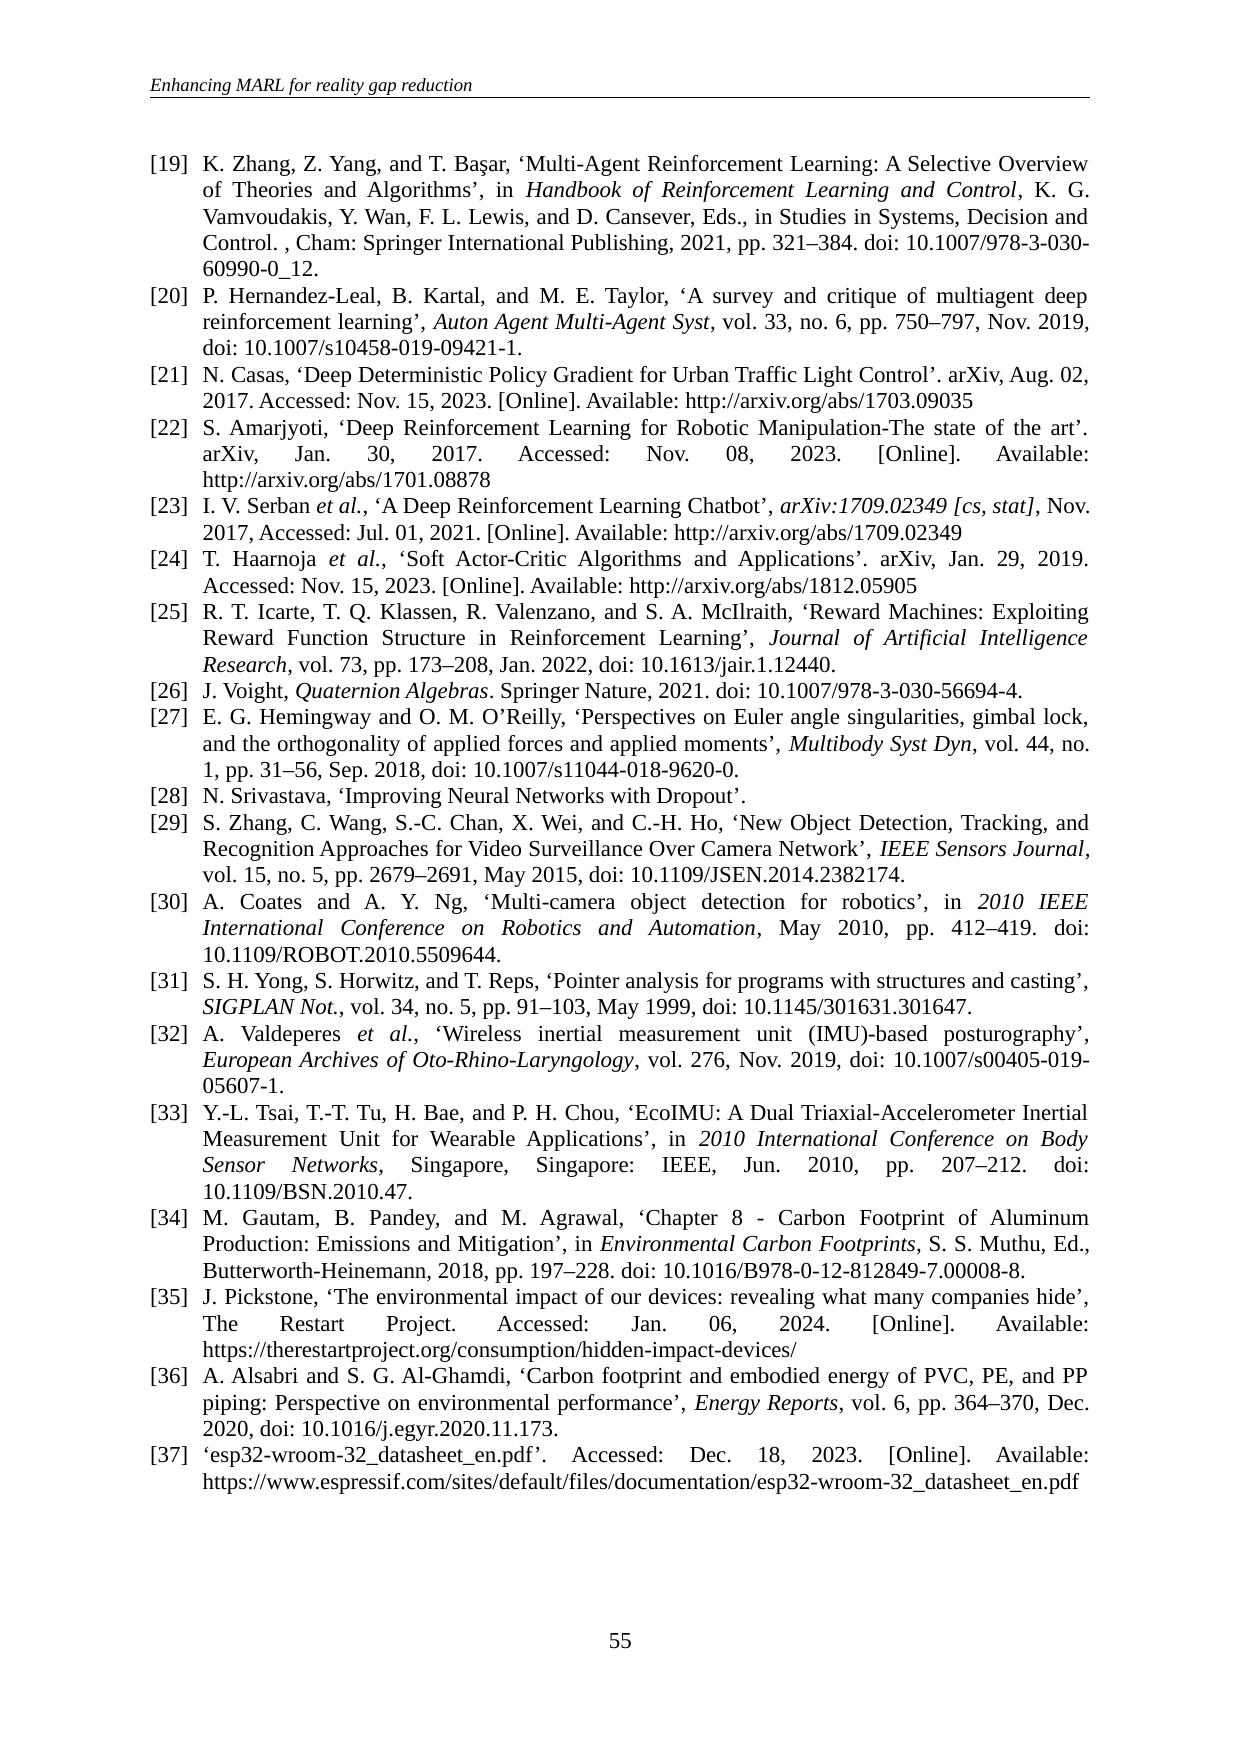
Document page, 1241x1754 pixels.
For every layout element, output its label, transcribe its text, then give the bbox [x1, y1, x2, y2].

text [23] I. V. Serban et al., ‘A Deep Reinforcement Learning Chatbot’, arXiv:1709.02349 [cs, stat], Nov. 2017, Accessed: Jul. 01, 2021. [Online]. Available: http://arxiv.org/abs/1709.02349 [150, 493, 1090, 545]
text [24] T. Haarnoja et al., ‘Soft Actor-Critic Algorithms and Applications’. arXiv, Jan. 29, 2019. Accessed: Nov. 15, 2023. [Online]. Available: http://arxiv.org/abs/1812.05905 [150, 545, 1090, 598]
text [28] N. Srivastava, ‘Improving Neural Networks with Dropout’. [150, 782, 1090, 809]
text [27] E. G. Hemingway and O. M. O’Reilly, ‘Perspectives on Euler angle singularities, gimbal lock, and the orthogonality of applied forces and applied moments’, Multibody Syst Dyn, vol. 44, no. 1, pp. 31–56, Sep. 2018, doi: 10.1007/s11044-018-9620-0. [150, 703, 1090, 782]
text [26] J. Voight, Quaternion Algebras. Springer Nature, 2021. doi: 10.1007/978-3-030-56694-4. [150, 677, 1090, 703]
text [31] S. H. Yong, S. Horwitz, and T. Reps, ‘Pointer analysis for programs with structures and casting’, SIGPLAN Not., vol. 34, no. 5, pp. 91–103, May 1999, doi: 10.1145/301631.301647. [150, 967, 1090, 1020]
text [33] Y.-L. Tsai, T.-T. Tu, H. Bae, and P. H. Chou, ‘EcoIMU: A Dual Triaxial-Accelerometer Inertial Measurement Unit for Wearable Applications’, in 2010 International Conference on Body Sensor Networks, Singapore, Singapore: IEEE, Jun. 2010, pp. 207–212. doi: 10.1109/BSN.2010.47. [150, 1099, 1090, 1204]
text [36] A. Alsabri and S. G. Al-Ghamdi, ‘Carbon footprint and embodied energy of PVC, PE, and PP piping: Perspective on environmental performance’, Energy Reports, vol. 6, pp. 364–370, Dec. 2020, doi: 10.1016/j.egyr.2020.11.173. [150, 1362, 1090, 1441]
text [19] K. Zhang, Z. Yang, and T. Başar, ‘Multi-Agent Reinforcement Learning: A Selective Overview of Theories and Algorithms’, in Handbook of Reinforcement Learning and Control, K. G. Vamvoudakis, Y. Wan, F. L. Lewis, and D. Cansever, Eds., in Studies in Systems, Decision and Control. , Cham: Springer International Publishing, 2021, pp. 321–384. doi: 10.1007/978-3-030-60990-0_12. [150, 150, 1090, 282]
text [22] S. Amarjyoti, ‘Deep Reinforcement Learning for Robotic Manipulation-The state of the art’. arXiv, Jan. 30, 2017. Accessed: Nov. 08, 2023. [Online]. Available: http://arxiv.org/abs/1701.08878 [150, 413, 1090, 493]
text [21] N. Casas, ‘Deep Deterministic Policy Gradient for Urban Traffic Light Control’. arXiv, Aug. 02, 2017. Accessed: Nov. 15, 2023. [Online]. Available: http://arxiv.org/abs/1703.09035 [150, 361, 1090, 413]
text [37] ‘esp32-wroom-32_datasheet_en.pdf’. Accessed: Dec. 18, 2023. [Online]. Available: https://www.espressif.com/sites/default/files/documentation/esp32-wroom-32_datasheet_en.pdf [150, 1441, 1090, 1494]
text [32] A. Valdeperes et al., ‘Wireless inertial measurement unit (IMU)-based posturography’, European Archives of Oto-Rhino-Laryngology, vol. 276, Nov. 2019, doi: 10.1007/s00405-019-05607-1. [150, 1020, 1090, 1099]
text [20] P. Hernandez-Leal, B. Kartal, and M. E. Taylor, ‘A survey and critique of multiagent deep reinforcement learning’, Auton Agent Multi-Agent Syst, vol. 33, no. 6, pp. 750–797, Nov. 2019, doi: 10.1007/s10458-019-09421-1. [150, 282, 1090, 361]
text [25] R. T. Icarte, T. Q. Klassen, R. Valenzano, and S. A. McIlraith, ‘Reward Machines: Exploiting Reward Function Structure in Reinforcement Learning’, Journal of Artificial Intelligence Research, vol. 73, pp. 173–208, Jan. 2022, doi: 10.1613/jair.1.12440. [150, 598, 1090, 677]
text [30] A. Coates and A. Y. Ng, ‘Multi-camera object detection for robotics’, in 2010 IEEE International Conference on Robotics and Automation, May 2010, pp. 412–419. doi: 10.1109/ROBOT.2010.5509644. [150, 888, 1090, 967]
text [35] J. Pickstone, ‘The environmental impact of our devices: revealing what many companies hide’, The Restart Project. Accessed: Jan. 06, 2024. [Online]. Available: https://therestartproject.org/consumption/hidden-impact-devices/ [150, 1283, 1090, 1362]
text [34] M. Gautam, B. Pandey, and M. Agrawal, ‘Chapter 8 - Carbon Footprint of Aluminum Production: Emissions and Mitigation’, in Environmental Carbon Footprints, S. S. Muthu, Ed., Butterworth-Heinemann, 2018, pp. 197–228. doi: 10.1016/B978-0-12-812849-7.00008-8. [150, 1204, 1090, 1283]
text [29] S. Zhang, C. Wang, S.-C. Chan, X. Wei, and C.-H. Ho, ‘New Object Detection, Tracking, and Recognition Approaches for Video Surveillance Over Camera Network’, IEEE Sensors Journal, vol. 15, no. 5, pp. 2679–2691, May 2015, doi: 10.1109/JSEN.2014.2382174. [150, 809, 1090, 888]
